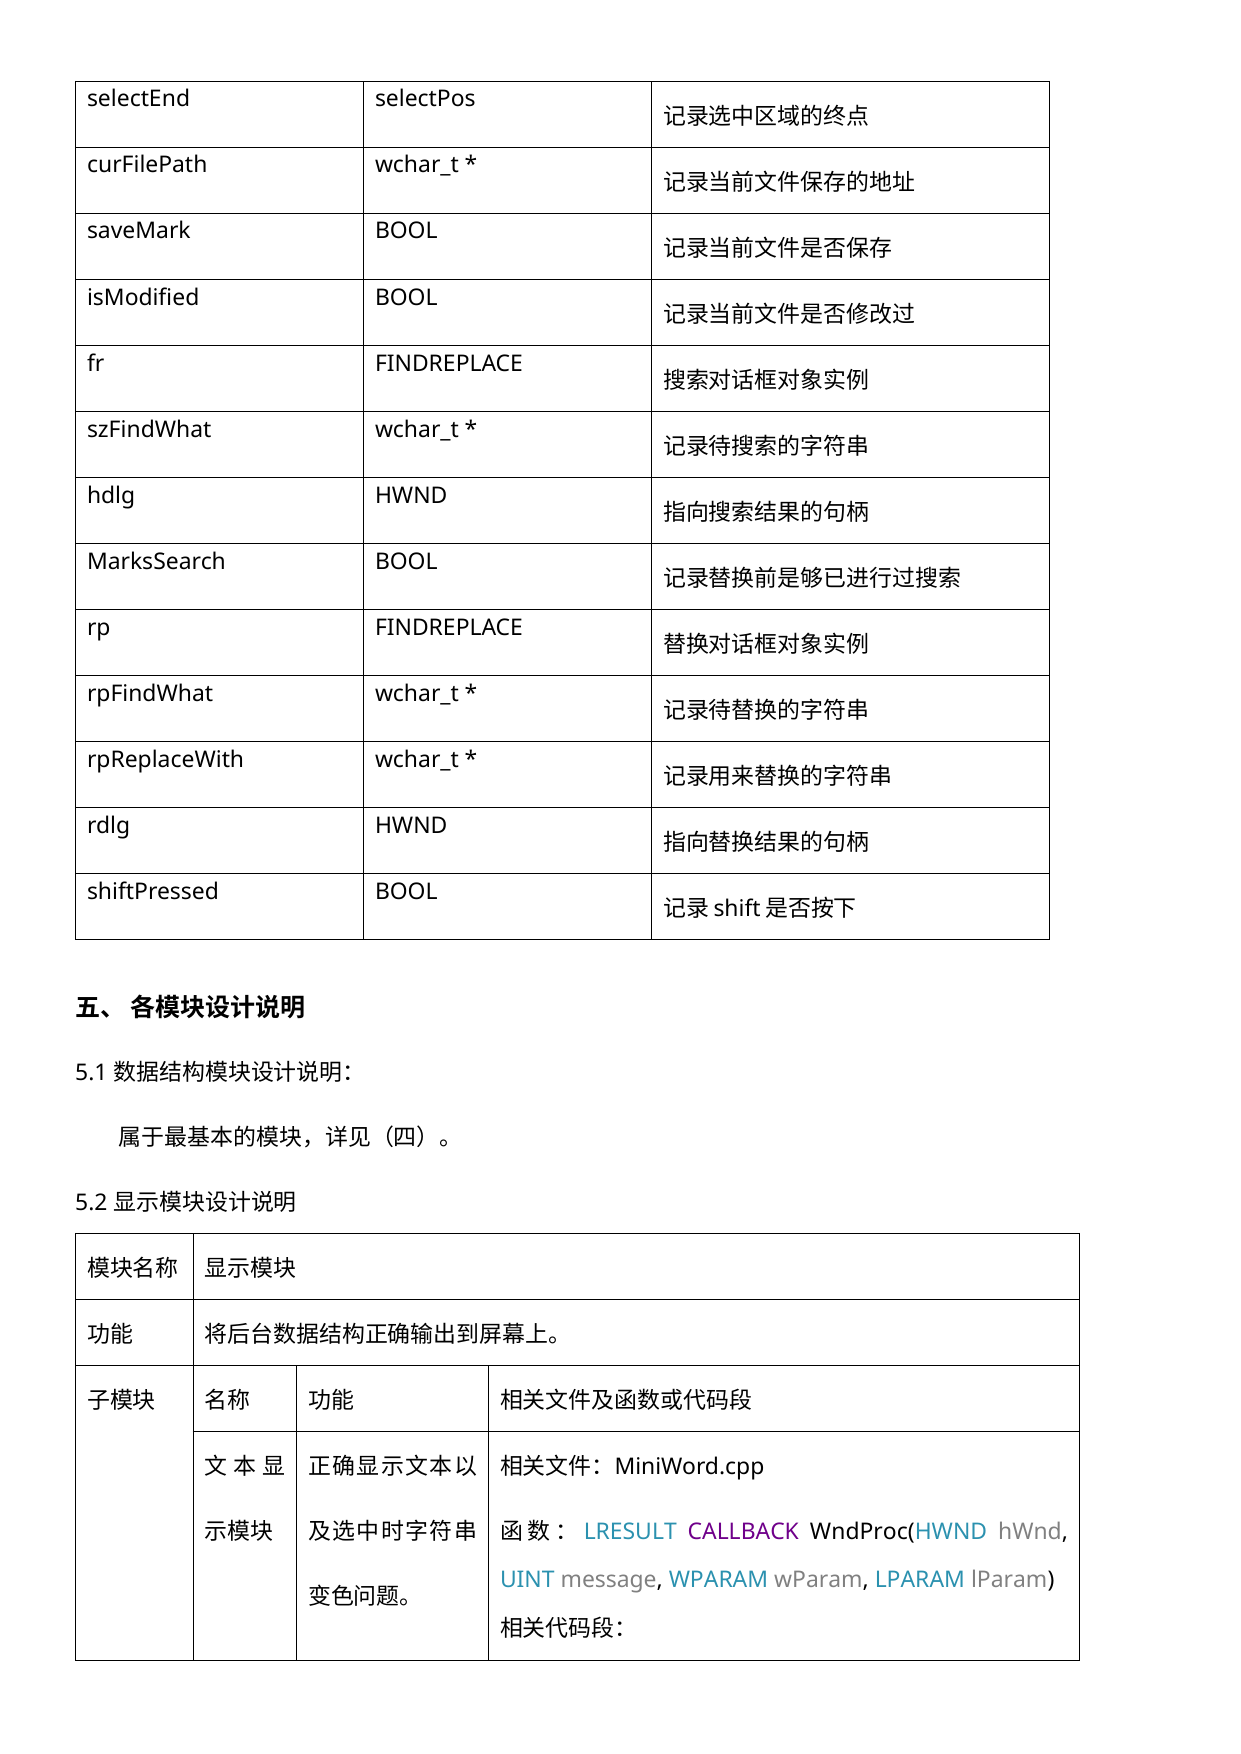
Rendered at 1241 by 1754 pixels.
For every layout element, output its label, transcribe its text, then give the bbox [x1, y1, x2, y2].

table_cell 记录选中区域的终点 [652, 82, 1049, 147]
table_cell wchar_t * [364, 148, 651, 213]
table_cell 记录shift是否按下 [652, 874, 1049, 939]
table_cell 记录待替换的字符串 [652, 676, 1049, 741]
table_cell 将后台数据结构正确输出到屏幕上。 [194, 1300, 1079, 1365]
table_cell 记录当前文件保存的地址 [652, 148, 1049, 213]
table_cell 替换对话框对象实例 [652, 610, 1049, 675]
text 5.1 数据结构模块设计说明： [75, 1038, 1165, 1103]
table_cell isModified [76, 280, 363, 345]
table_cell BOOL [364, 280, 651, 345]
table_cell BOOL [364, 874, 651, 939]
table_header 显示模块 [194, 1234, 1079, 1299]
table_cell 功能 [297, 1366, 488, 1431]
table_cell FINDREPLACE [364, 610, 651, 675]
table_cell 功能 [76, 1300, 193, 1365]
table_cell 指向替换结果的句柄 [652, 808, 1049, 873]
table_cell curFilePath [76, 148, 363, 213]
table_cell 正确显示文本以及选中时字符串变色问题。 [297, 1432, 488, 1659]
table_cell 搜索对话框对象实例 [652, 346, 1049, 411]
table_cell 记录用来替换的字符串 [652, 742, 1049, 807]
table_cell 相关文件及函数或代码段 [489, 1366, 1079, 1431]
table_cell MarksSearch [76, 544, 363, 609]
table_cell BOOL [364, 544, 651, 609]
table_cell selectPos [364, 82, 651, 147]
table_cell HWND [364, 808, 651, 873]
table_cell HWND [364, 478, 651, 543]
table_cell 文本显示模块 [194, 1432, 296, 1659]
table_cell rpReplaceWith [76, 742, 363, 807]
table_cell shiftPressed [76, 874, 363, 939]
table_cell 记录当前文件是否保存 [652, 214, 1049, 279]
table_cell rpFindWhat [76, 676, 363, 741]
table_cell hdlg [76, 478, 363, 543]
table_cell FINDREPLACE [364, 346, 651, 411]
text 五、 各模块设计说明 [75, 973, 1165, 1038]
text 5.2 显示模块设计说明 [75, 1168, 1165, 1233]
table_cell selectEnd [76, 82, 363, 147]
table_cell 记录替换前是够已进行过搜索 [652, 544, 1049, 609]
text 属于最基本的模块，详见（四）。 [75, 1103, 1165, 1168]
table_cell szFindWhat [76, 412, 363, 477]
table_cell BOOL [364, 214, 651, 279]
table_cell fr [76, 346, 363, 411]
table_cell 名称 [194, 1366, 296, 1431]
table_cell saveMark [76, 214, 363, 279]
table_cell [489, 1432, 1079, 1659]
table_cell 指向搜索结果的句柄 [652, 478, 1049, 543]
table_cell wchar_t * [364, 676, 651, 741]
table_cell rp [76, 610, 363, 675]
table_cell 记录待搜索的字符串 [652, 412, 1049, 477]
table_cell wchar_t * [364, 742, 651, 807]
table_cell rdlg [76, 808, 363, 873]
table_header 模块名称 [76, 1234, 193, 1299]
table_cell 记录当前文件是否修改过 [652, 280, 1049, 345]
table_cell wchar_t * [364, 412, 651, 477]
table_cell 子模块 [76, 1366, 193, 1659]
